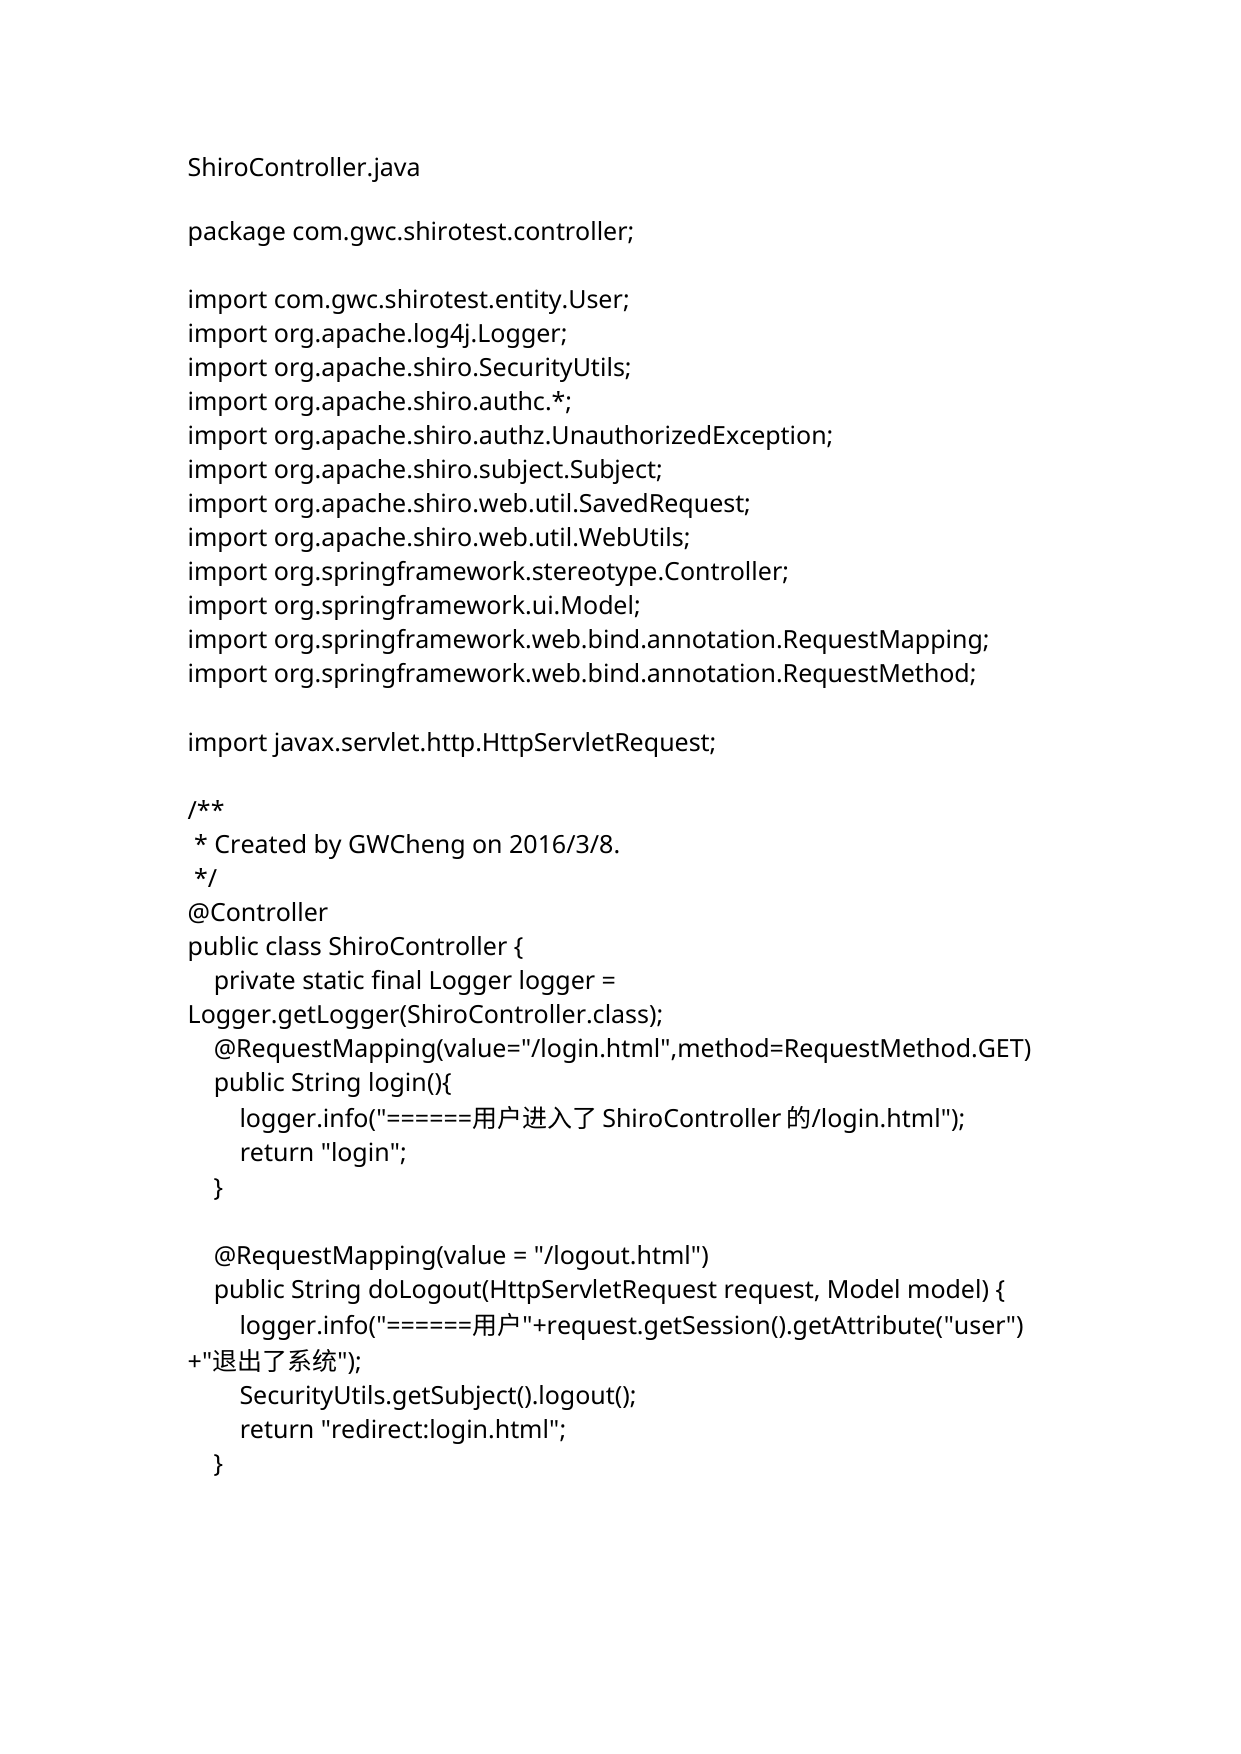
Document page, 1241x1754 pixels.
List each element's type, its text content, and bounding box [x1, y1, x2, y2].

text import org.springframework.web.bind.annotation.RequestMethod; [187, 656, 1053, 690]
text import com.gwc.shirotest.entity.User; [187, 281, 1053, 315]
text public String doLogout(HttpServletRequest request, Model model) { [187, 1271, 1053, 1305]
text @RequestMapping(value = "/logout.html") [187, 1237, 1053, 1271]
text /** [187, 792, 1053, 826]
text import javax.servlet.http.HttpServletRequest; [187, 724, 1053, 758]
text */ [187, 860, 1053, 894]
text } [187, 1446, 1053, 1480]
text import org.apache.shiro.web.util.SavedRequest; [187, 486, 1053, 520]
text SecurityUtils.getSubject().logout(); [187, 1378, 1053, 1412]
text private static final Logger logger = Logger.getLogger(ShiroController.class); [187, 963, 1053, 1031]
text import org.apache.shiro.authz.UnauthorizedException; [187, 418, 1053, 452]
text return "redirect:login.html"; [187, 1412, 1053, 1446]
text public String login(){ [187, 1065, 1053, 1099]
text import org.apache.shiro.authc.*; [187, 383, 1053, 418]
text return "login"; [187, 1135, 1053, 1169]
text @RequestMapping(value="/login.html",method=RequestMethod.GET) [187, 1031, 1053, 1065]
text logger.info("======用户"+request.getSession().getAttribute("user")+"退出了系统"); [187, 1305, 1053, 1378]
text logger.info("======用户进入了ShiroController的/login.html"); [187, 1099, 1053, 1135]
text import org.apache.shiro.web.util.WebUtils; [187, 520, 1053, 554]
text public class ShiroController { [187, 928, 1053, 963]
text } [187, 1169, 1053, 1203]
text import org.springframework.ui.Model; [187, 588, 1053, 622]
text package com.gwc.shirotest.controller; [187, 213, 1053, 247]
text @Controller [187, 894, 1053, 928]
text ShiroController.java [187, 150, 1053, 184]
text * Created by GWCheng on 2016/3/8. [187, 826, 1053, 860]
text import org.apache.log4j.Logger; [187, 315, 1053, 349]
text import org.springframework.stereotype.Controller; [187, 554, 1053, 588]
text import org.springframework.web.bind.annotation.RequestMapping; [187, 622, 1053, 656]
text import org.apache.shiro.SecurityUtils; [187, 349, 1053, 383]
text import org.apache.shiro.subject.Subject; [187, 452, 1053, 486]
